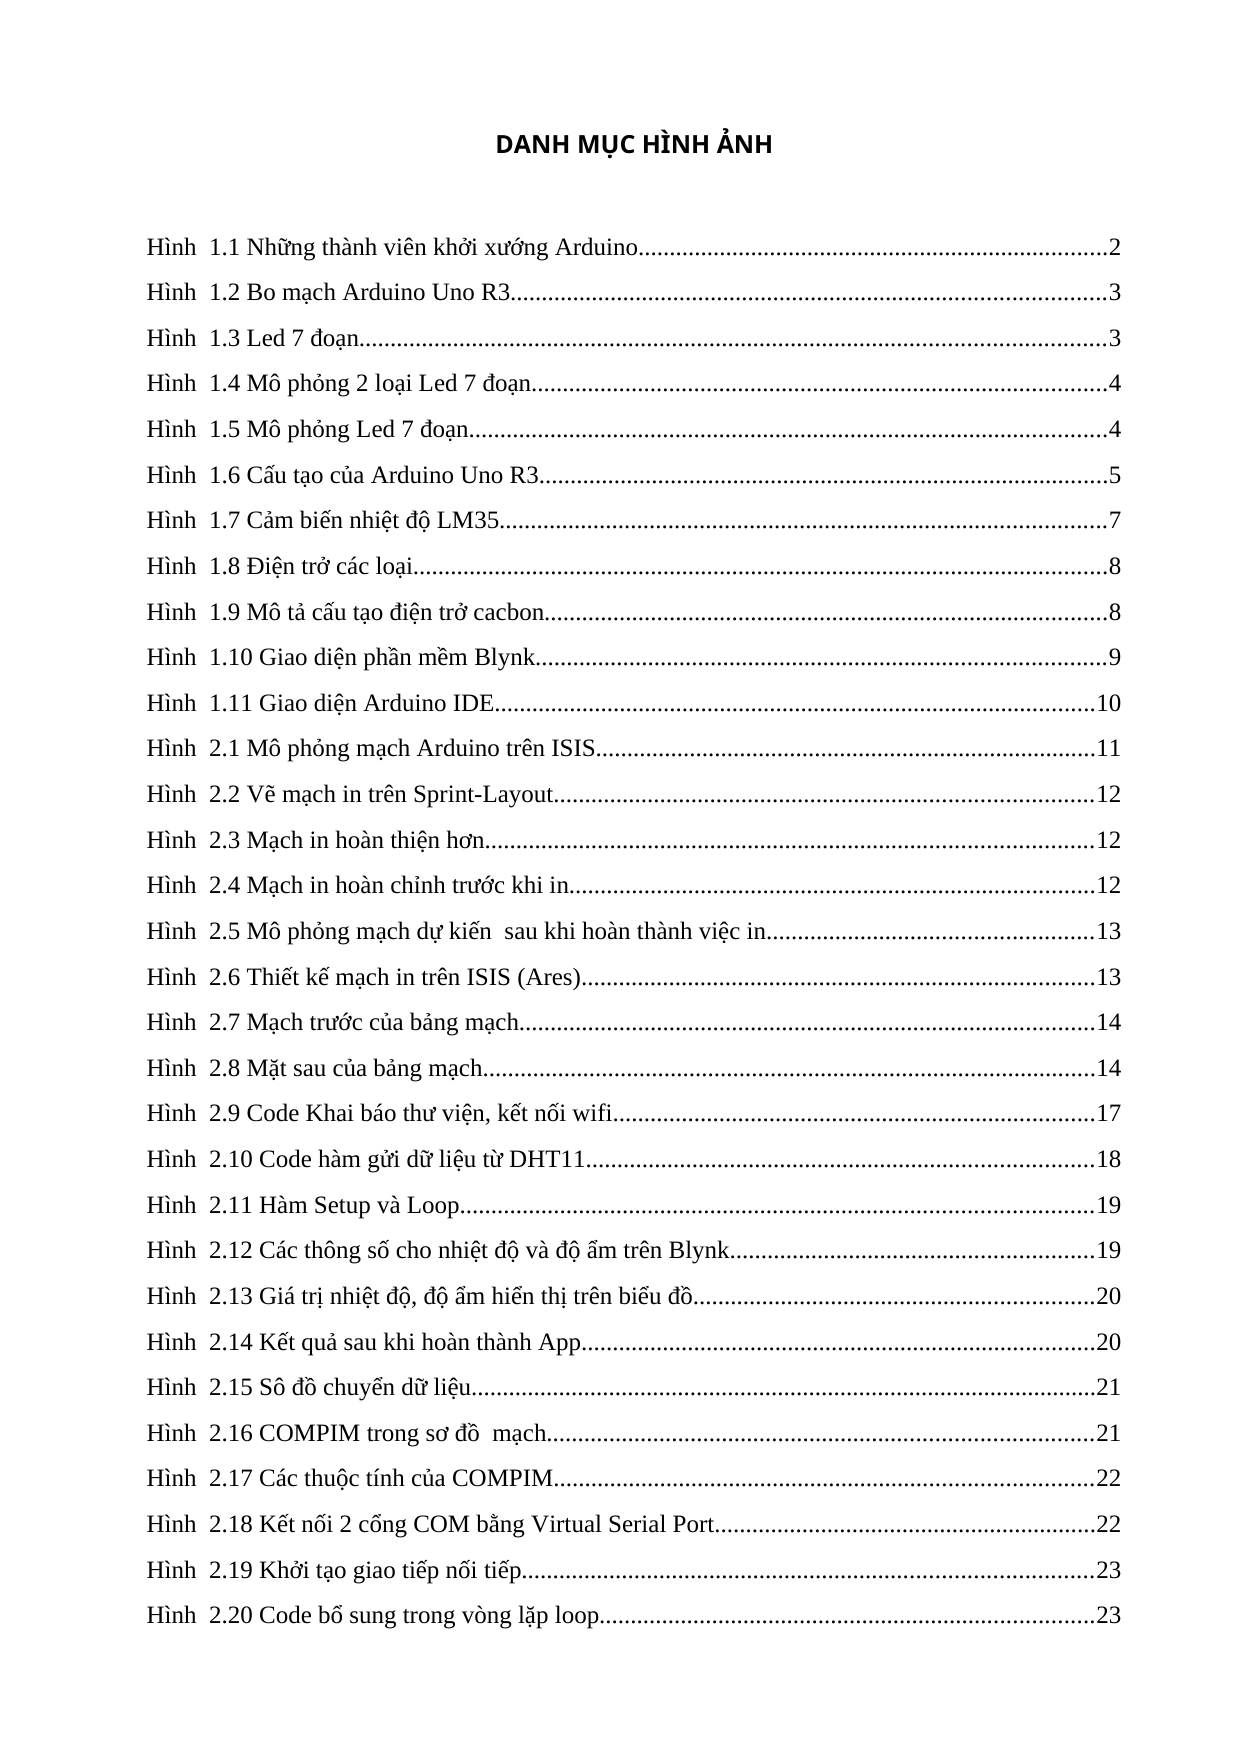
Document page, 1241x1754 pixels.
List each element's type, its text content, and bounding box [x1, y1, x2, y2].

text Hình 2.7 Mạch trước của bảng mạch 14 [105, 1007, 1122, 1036]
text Hình 2.4 Mạch in hoàn chỉnh trước khi in 12 [105, 870, 1122, 899]
text Hình 1.5 Mô phỏng Led 7 đoạn 4 [105, 414, 1122, 443]
text DANH MỤC HÌNH ẢNH [105, 126, 1122, 161]
text Hình 1.11 Giao diện Arduino IDE 10 [105, 688, 1122, 717]
text Hình 2.1 Mô phỏng mạch Arduino trên ISIS 11 [105, 733, 1122, 762]
text Hình 1.10 Giao diện phần mềm Blynk 9 [105, 642, 1122, 671]
text Hình 2.18 Kết nối 2 cổng COM bằng Virtual Serial Port 22 [105, 1509, 1122, 1538]
text Hình 1.9 Mô tả cấu tạo điện trở cacbon 8 [105, 597, 1122, 625]
text Hình 2.16 COMPIM trong sơ đồ mạch 21 [105, 1418, 1122, 1447]
text Hình 1.6 Cấu tạo của Arduino Uno R3 5 [105, 460, 1122, 488]
text Hình 2.19 Khởi tạo giao tiếp nối tiếp 23 [105, 1555, 1122, 1583]
text Hình 1.1 Những thành viên khởi xướng Arduino 2 [105, 232, 1122, 260]
text Hình 2.3 Mạch in hoàn thiện hơn 12 [105, 825, 1122, 853]
text Hình 2.20 Code bổ sung trong vòng lặp loop 23 [105, 1600, 1122, 1629]
text Hình 2.6 Thiết kế mạch in trên ISIS (Ares) 13 [105, 962, 1122, 990]
text Hình 1.2 Bo mạch Arduino Uno R3 3 [105, 277, 1122, 306]
text Hình 1.7 Cảm biến nhiệt độ LM35 7 [105, 505, 1122, 534]
text Hình 2.11 Hàm Setup và Loop 19 [105, 1190, 1122, 1218]
text Hình 2.13 Giá trị nhiệt độ, độ ẩm hiển thị trên biểu đồ 20 [105, 1281, 1122, 1310]
text Hình 2.9 Code Khai báo thư viện, kết nối wifi 17 [105, 1098, 1122, 1127]
text Hình 1.8 Điện trở các loại 8 [105, 551, 1122, 580]
text Hình 2.2 Vẽ mạch in trên Sprint-Layout 12 [105, 779, 1122, 808]
text Hình 2.5 Mô phỏng mạch dự kiến sau khi hoàn thành việc in 13 [105, 916, 1122, 945]
text Hình 2.15 Sô đồ chuyển dữ liệu 21 [105, 1372, 1122, 1401]
text Hình 2.8 Mặt sau của bảng mạch 14 [105, 1053, 1122, 1082]
text Hình 2.14 Kết quả sau khi hoàn thành App 20 [105, 1327, 1122, 1355]
text Hình 1.4 Mô phỏng 2 loại Led 7 đoạn 4 [105, 368, 1122, 397]
text Hình 1.3 Led 7 đoạn 3 [105, 323, 1122, 352]
text Hình 2.17 Các thuộc tính của COMPIM 22 [105, 1463, 1122, 1492]
text Hình 2.10 Code hàm gửi dữ liệu từ DHT11 18 [105, 1144, 1122, 1173]
text Hình 2.12 Các thông số cho nhiệt độ và độ ẩm trên Blynk 19 [105, 1235, 1122, 1264]
